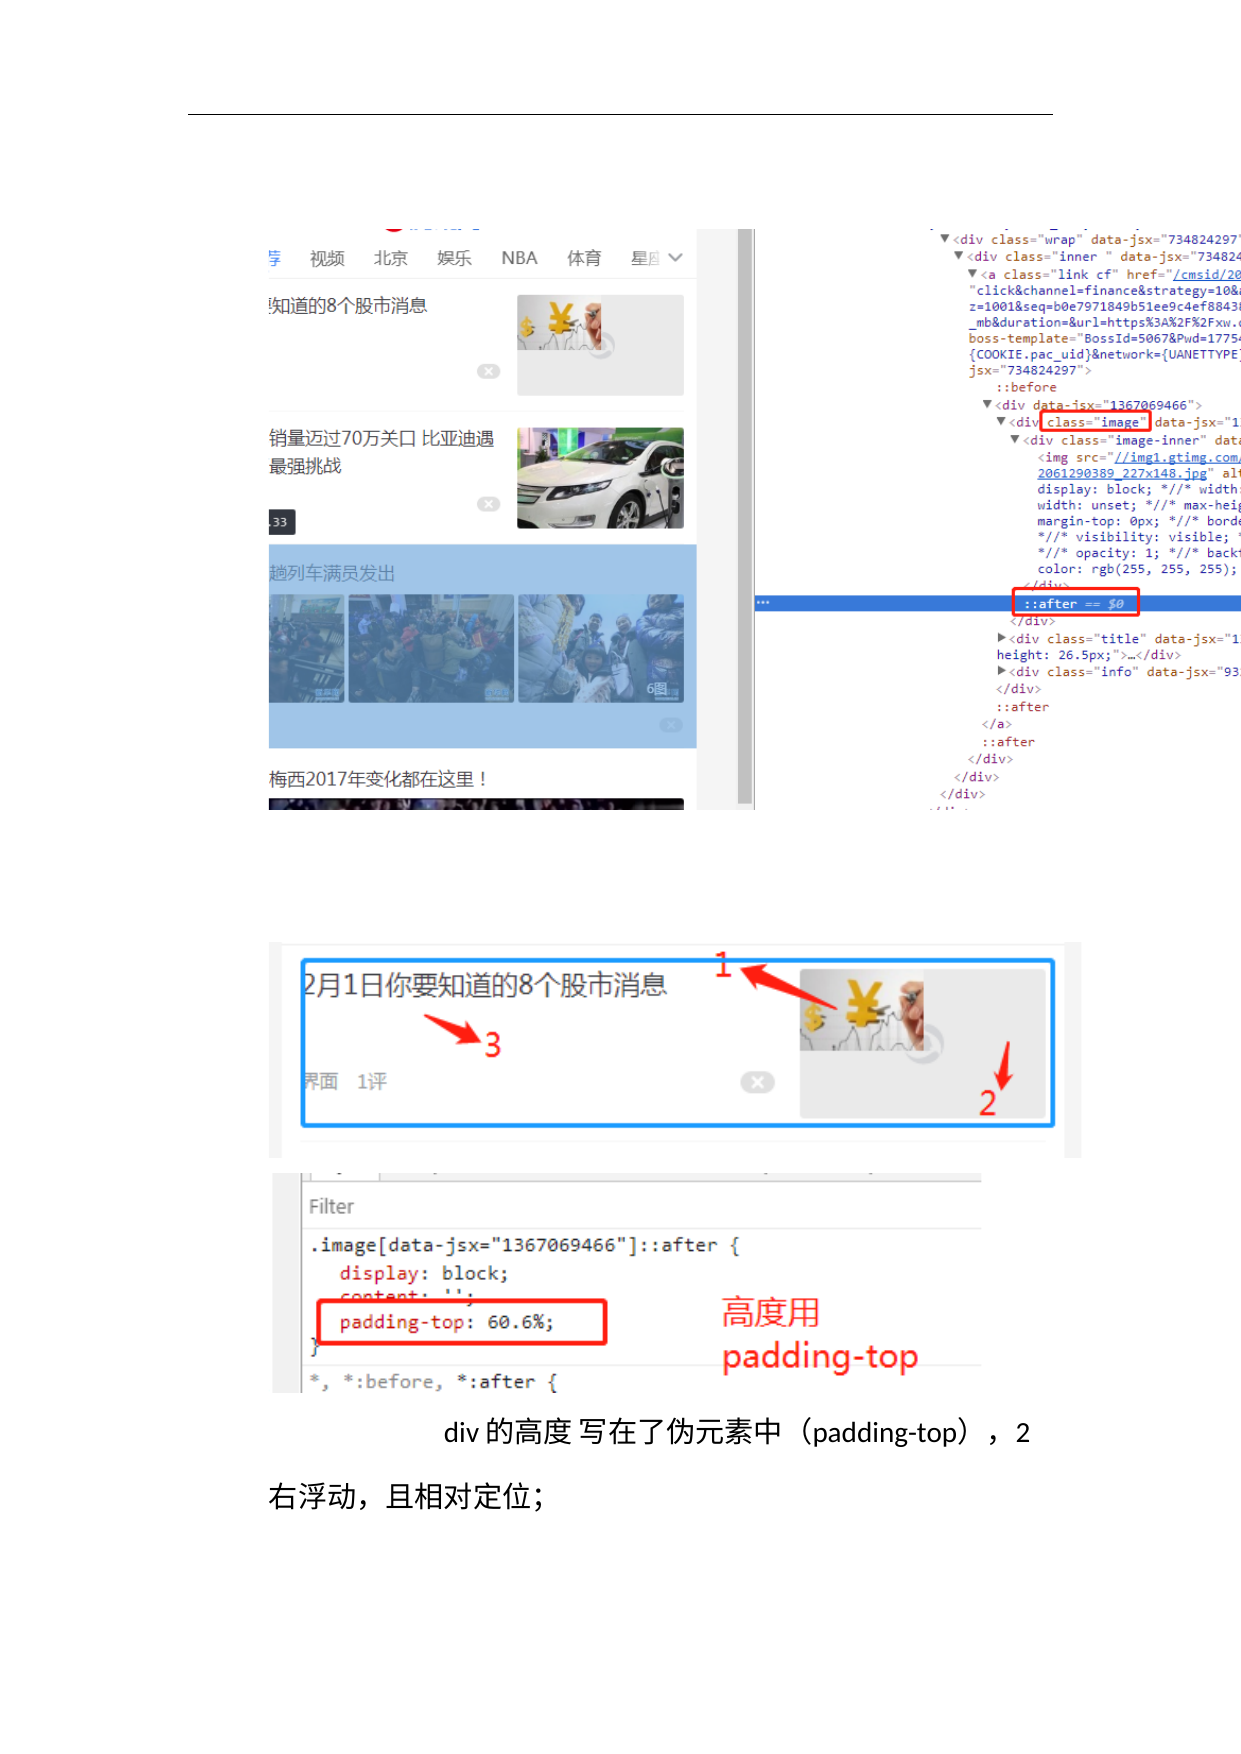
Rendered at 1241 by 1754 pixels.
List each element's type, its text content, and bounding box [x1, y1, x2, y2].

text div的高度 写在了伪元素中（padding-top），2右浮动，且相对定位； [269, 1397, 1053, 1527]
picture [268, 942, 1082, 1158]
picture [268, 1173, 982, 1393]
picture [268, 229, 1241, 810]
